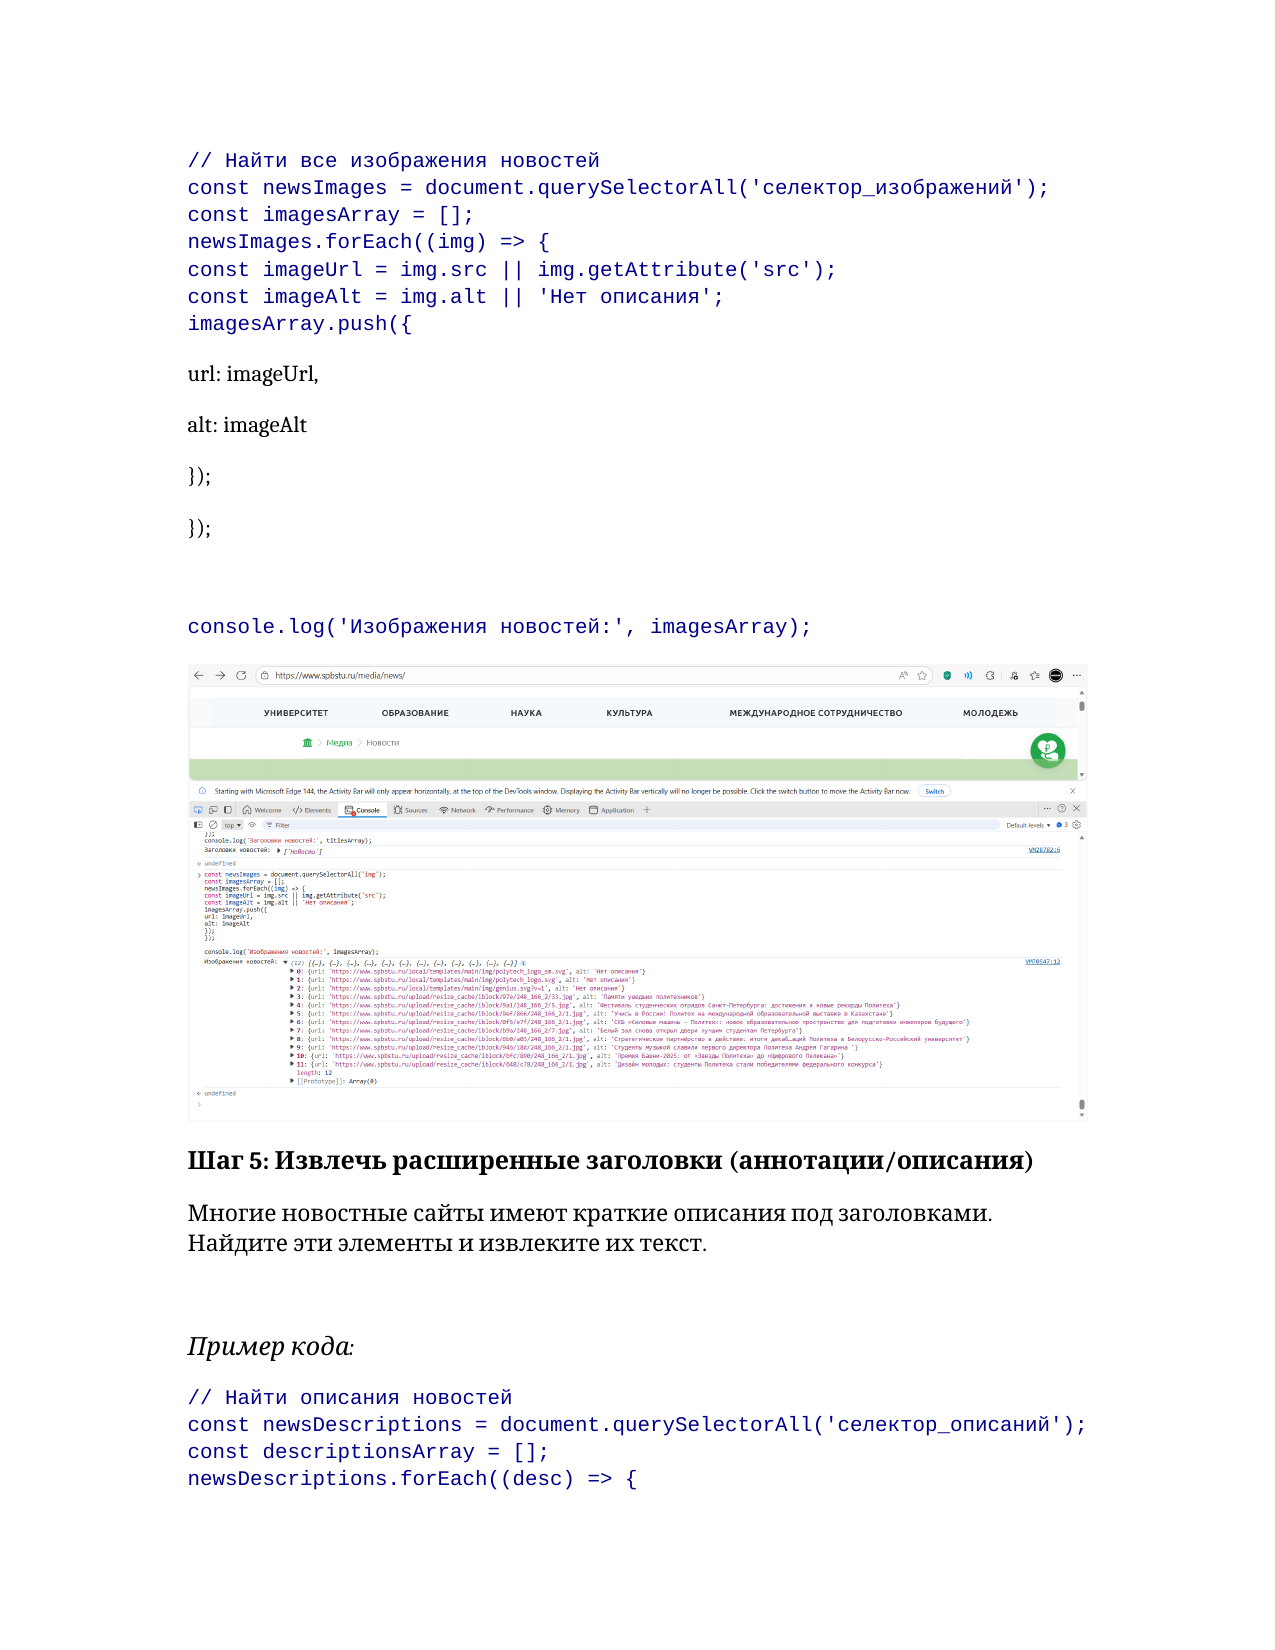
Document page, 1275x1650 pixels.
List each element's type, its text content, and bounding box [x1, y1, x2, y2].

text Шаг 5: Извлечь расширенные заголовки (аннотации/описания) [187, 1147, 1087, 1176]
text // Найти все изображения новостей const newsImages = document.querySelectorAll('селектор_изображений'); const imagesArray = []; newsImages.forEach((img) => { const imageUrl = img.src || img.getAttribute('src'); const imageAlt = img.alt || 'Нет описания'; imagesArray.push({ [187, 150, 1087, 337]
text }); [187, 514, 1087, 541]
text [187, 1387, 1087, 1492]
text console.log('Изображения новостей:', imagesArray); [187, 616, 1087, 640]
text Пример кода: [187, 1333, 1087, 1362]
text }); [187, 463, 1087, 489]
picture [187, 664, 1088, 1122]
text url: imageUrl, [187, 361, 1087, 387]
text alt: imageAlt [187, 412, 1087, 438]
text Многие новостные сайты имеют краткие описания под заголовками. Найдите эти элементы и извлеките их текст. [187, 1201, 1087, 1257]
